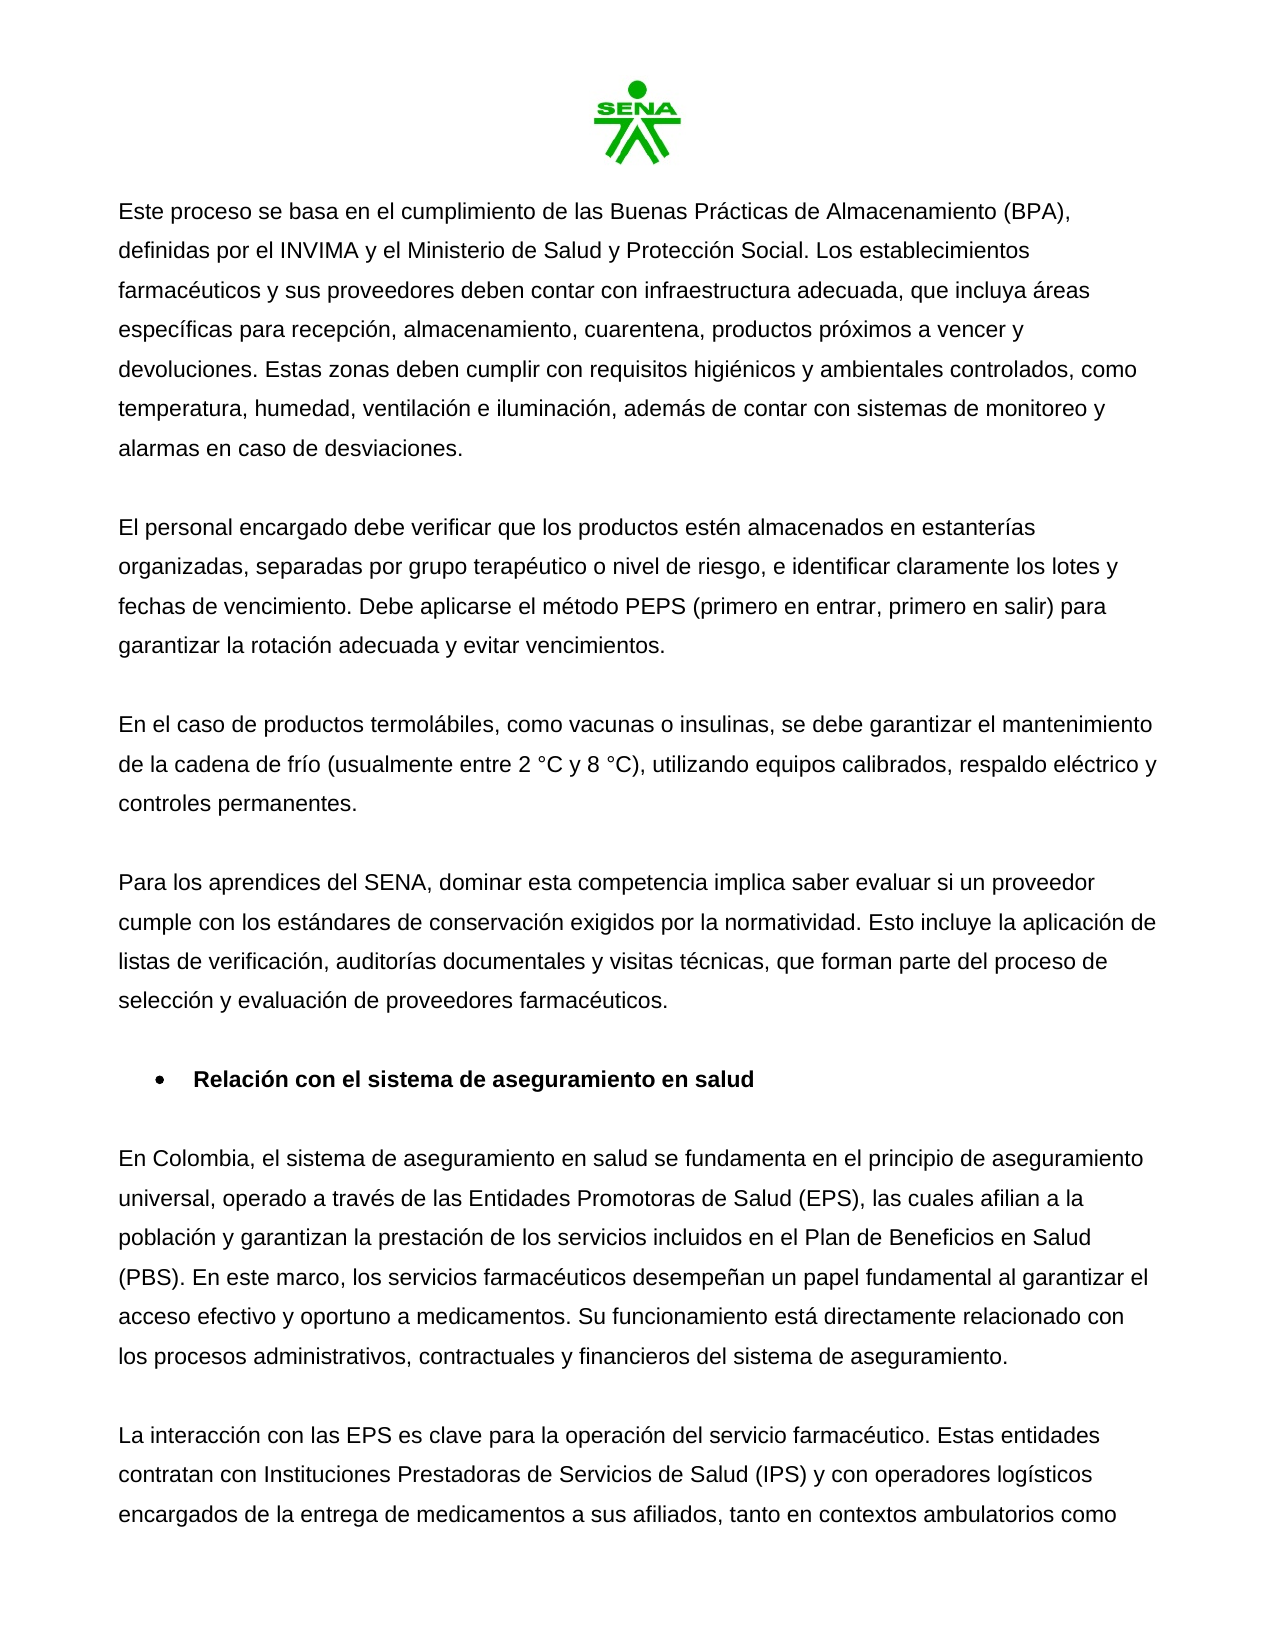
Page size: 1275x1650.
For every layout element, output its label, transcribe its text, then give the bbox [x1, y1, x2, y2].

text En Colombia, el sistema de aseguramiento en salud se fundamenta en el principio de aseguramiento universal, operado a través de las Entidades Promotoras de Salud (EPS), las cuales afilian a la población y garantizan la prestación de los servicios incluidos en el Plan de Beneficios en Salud (PBS). En este marco, los servicios farmacéuticos desempeñan un papel fundamental al garantizar el acceso efectivo y oportuno a medicamentos. Su funcionamiento está directamente relacionado con los procesos administrativos, contractuales y financieros del sistema de aseguramiento. [118, 1145, 1157, 1369]
picture [588, 75, 687, 172]
list Relación con el sistema de aseguramiento en salud [156, 1066, 1157, 1093]
text Para los aprendices del SENA, dominar esta competencia implica saber evaluar si un proveedor cumple con los estándares de conservación exigidos por la normatividad. Esto incluye la aplicación de listas de verificación, auditorías documentales y visitas técnicas, que forman parte del proceso de selección y evaluación de proveedores farmacéuticos. [118, 869, 1157, 1014]
text Este proceso se basa en el cumplimiento de las Buenas Prácticas de Almacenamiento (BPA), definidas por el INVIMA y el Ministerio de Salud y Protección Social. Los establecimientos farmacéuticos y sus proveedores deben contar con infraestructura adecuada, que incluya áreas específicas para recepción, almacenamiento, cuarentena, productos próximos a vencer y devoluciones. Estas zonas deben cumplir con requisitos higiénicos y ambientales controlados, como temperatura, humedad, ventilación e iluminación, además de contar con sistemas de monitoreo y alarmas en caso de desviaciones. [118, 198, 1157, 461]
text En el caso de productos termolábiles, como vacunas o insulinas, se debe garantizar el mantenimiento de la cadena de frío (usualmente entre 2 °C y 8 °C), utilizando equipos calibrados, respaldo eléctrico y controles permanentes. [118, 711, 1157, 816]
text El personal encargado debe verificar que los productos estén almacenados en estanterías organizadas, separadas por grupo terapéutico o nivel de riesgo, e identificar claramente los lotes y fechas de vencimiento. Debe aplicarse el método PEPS (primero en entrar, primero en salir) para garantizar la rotación adecuada y evitar vencimientos. [118, 514, 1157, 658]
